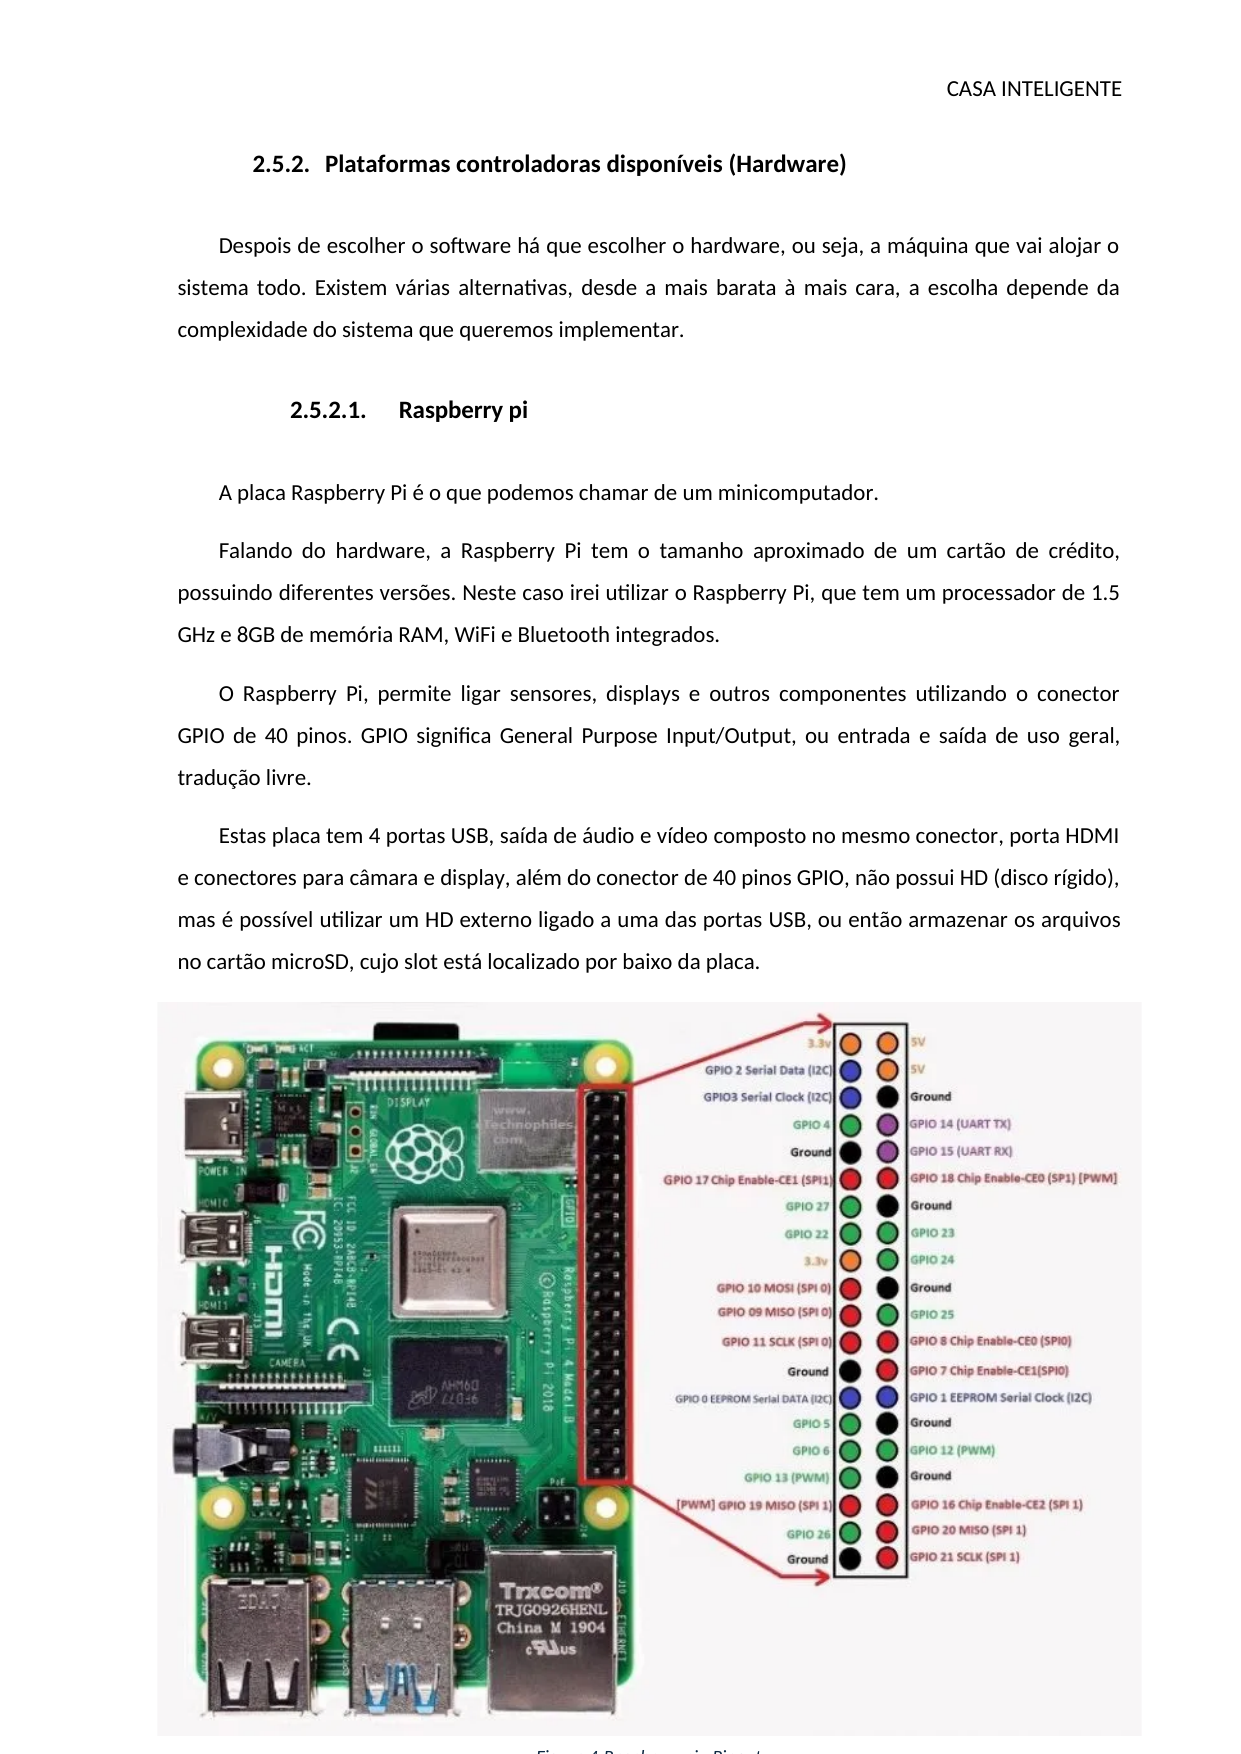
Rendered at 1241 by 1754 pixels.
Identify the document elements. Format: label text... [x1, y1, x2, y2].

text O Raspberry Pi, permite ligar sensores, displays e outros componentes utilizando o conector GPIO de 40 pinos. GPIO significa General Purpose Input/Output, ou entrada e saída de uso geral, tradução livre. [177, 679, 1122, 791]
text Falando do hardware, a Raspberry Pi tem o tamanho aproximado de um cartão de crédito, possuindo diferentes versões. Neste caso irei utilizar o Raspberry Pi, que tem um processador de 1.5 GHz e 8GB de memória RAM, WiFi e Bluetooth integrados. [177, 536, 1122, 648]
text Despois de escolher o software há que escolher o hardware, ou seja, a máquina que vai alojar o sistema todo. Existem várias alternativas, desde a mais barata à mais cara, a escolha depende da complexidade do sistema que queremos implementar. [177, 231, 1122, 343]
picture [157, 1002, 1142, 1736]
text Raspberry pi [290, 394, 1122, 425]
text A placa Raspberry Pi é o que podemos chamar de um minicomputador. [177, 478, 1122, 506]
text Estas placa tem 4 portas USB, saída de áudio e vídeo composto no mesmo conector, porta HDMI e conectores para câmara e display, além do conector de 40 pinos GPIO, não possui HD (disco rígido), mas é possível utilizar um HD externo ligado a uma das portas USB, ou então armazenar os arquivos no cartão microSD, cujo slot está localizado por baixo da placa. [177, 821, 1122, 975]
text Plataformas controladoras disponíveis (Hardware) [252, 148, 1122, 178]
